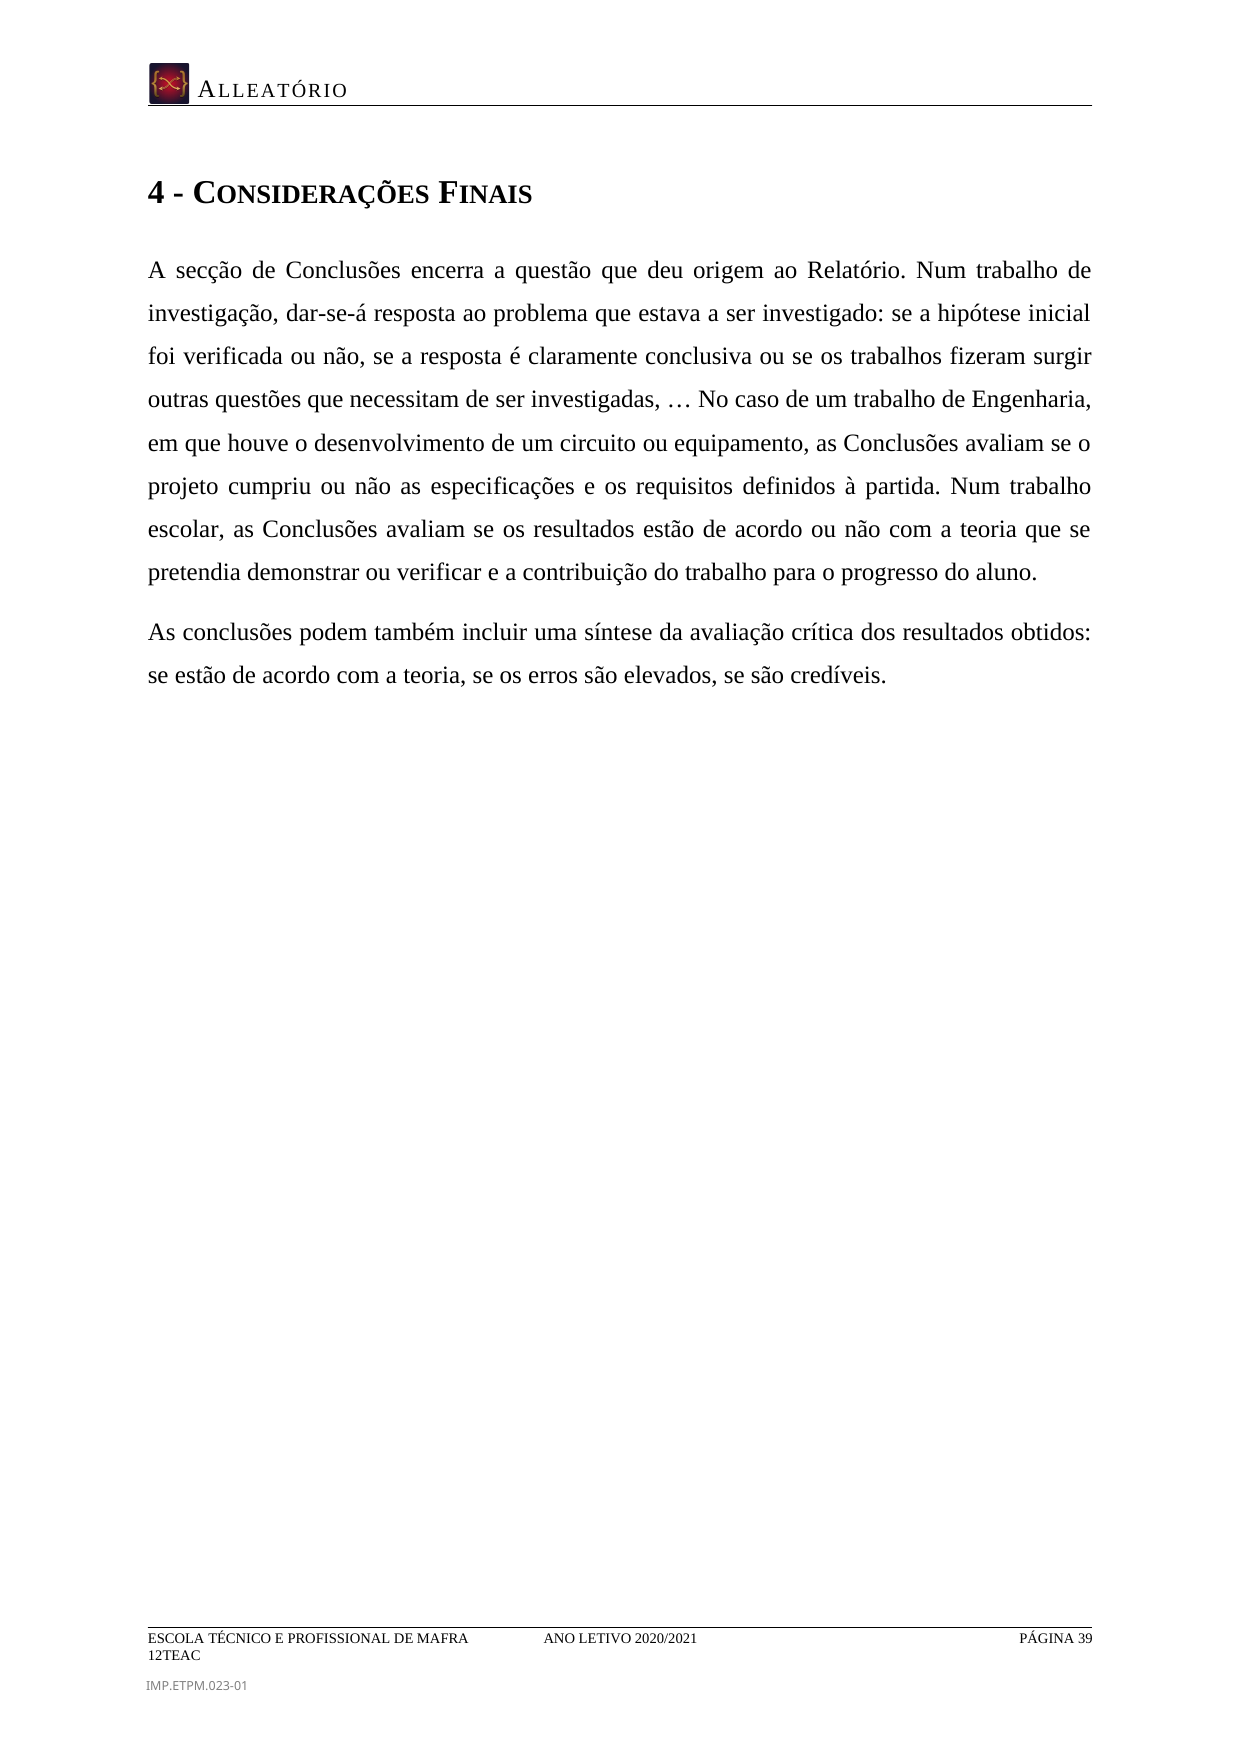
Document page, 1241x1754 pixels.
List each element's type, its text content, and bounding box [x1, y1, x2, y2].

subtitle Considerações Finais [148, 173, 1092, 211]
text A secção de Conclusões encerra a questão que deu origem ao Relatório. Num trabalho de investigação, dar-se-á resposta ao problema que estava a ser investigado: se a hipótese inicial foi verificada ou não, se a resposta é claramente conclusiva ou se os trabalhos fizeram surgir outras questões que necessitam de ser investigadas, … No caso de um trabalho de Engenharia, em que houve o desenvolvimento de um circuito ou equipamento, as Conclusões avaliam se o projeto cumpriu ou não as especificações e os requisitos definidos à partida. Num trabalho escolar, as Conclusões avaliam se os resultados estão de acordo ou não com a teoria que se pretendia demonstrar ou verificar e a contribuição do trabalho para o progresso do aluno. [148, 255, 1092, 586]
picture [149, 63, 190, 104]
text As conclusões podem também incluir uma síntese da avaliação crítica dos resultados obtidos: se estão de acordo com a teoria, se os erros são elevados, se são credíveis. [148, 617, 1092, 689]
